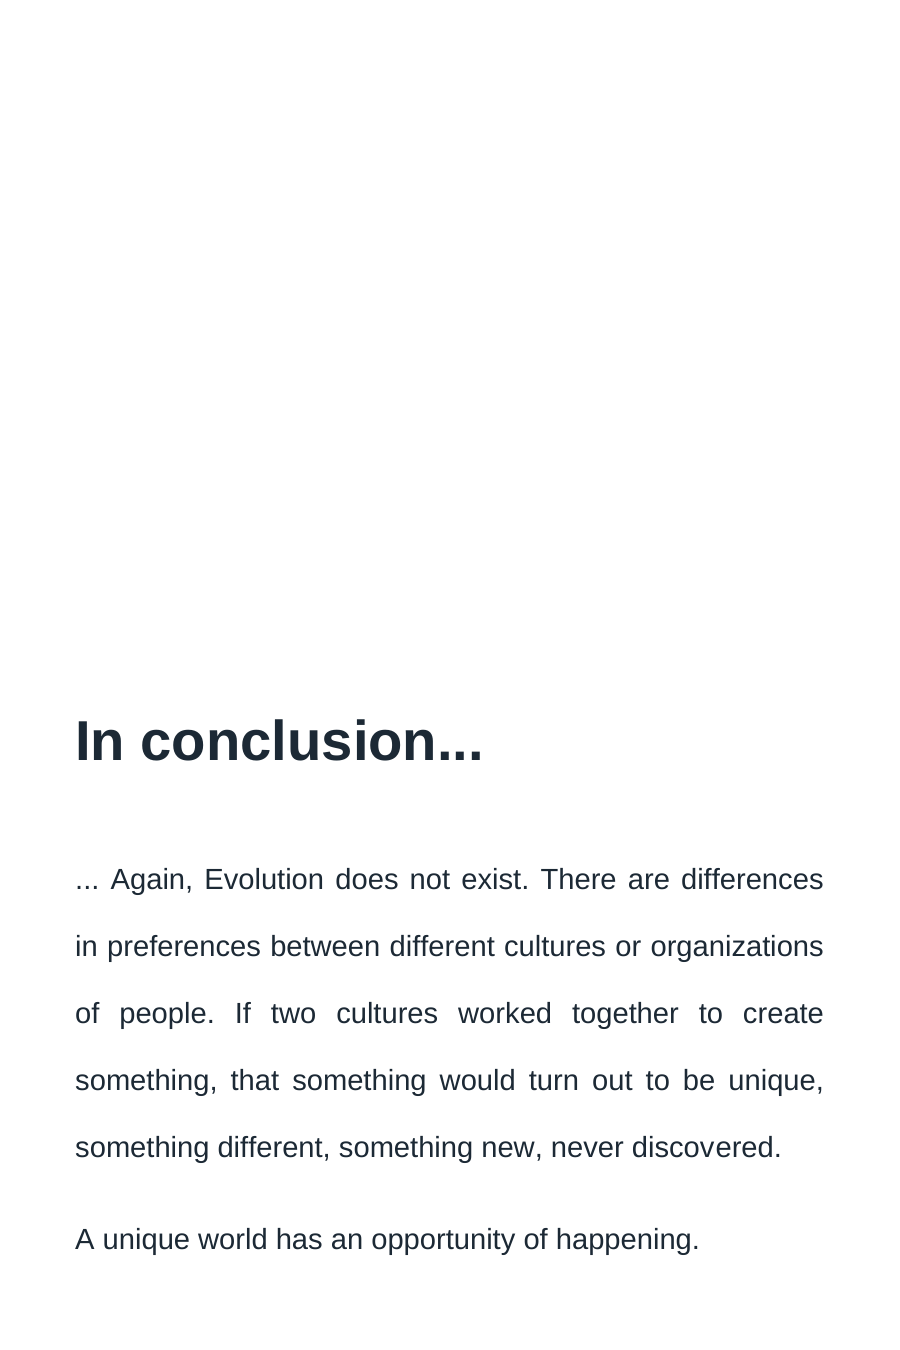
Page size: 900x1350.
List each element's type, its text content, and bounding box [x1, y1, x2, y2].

text A unique world has an opportunity of happening. [75, 1222, 825, 1256]
text In conclusion... [75, 707, 825, 772]
text ... Again, Evolution does not exist. There are differences in preferences between different cultures or organizations of people. If two cultures worked together to create something, that something would turn out to be unique, something different, something new, never discovered. [75, 862, 825, 1164]
